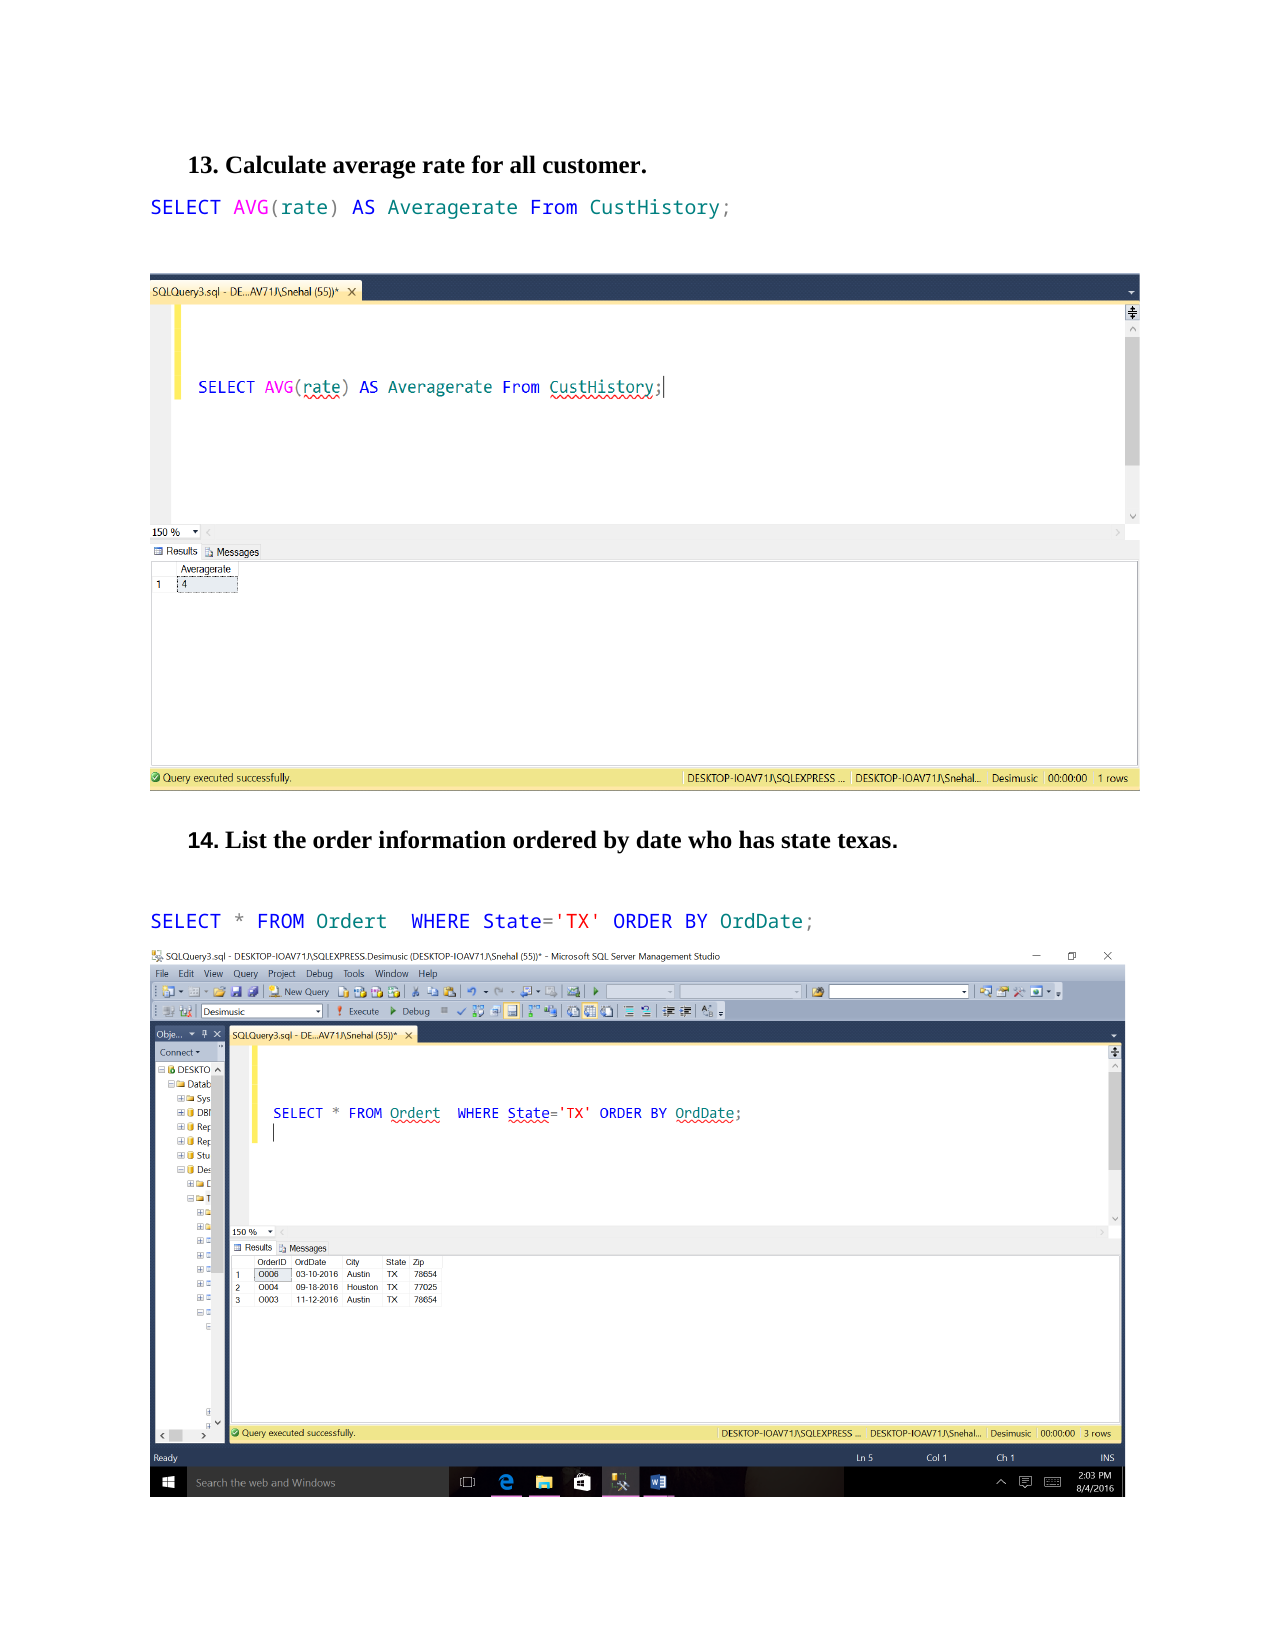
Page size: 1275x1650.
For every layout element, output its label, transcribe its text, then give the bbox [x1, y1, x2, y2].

text SELECT AVG(rate) AS Averagerate From CustHistory; [150, 193, 1125, 220]
list List the order information ordered by date who has state texas. [187, 825, 1125, 854]
list Calculate average rate for all customer. [187, 150, 1125, 179]
picture [150, 948, 1125, 1497]
picture [150, 273, 1140, 791]
text SELECT * FROM Ordert WHERE State='TX' ORDER BY OrdDate; [150, 908, 1125, 934]
